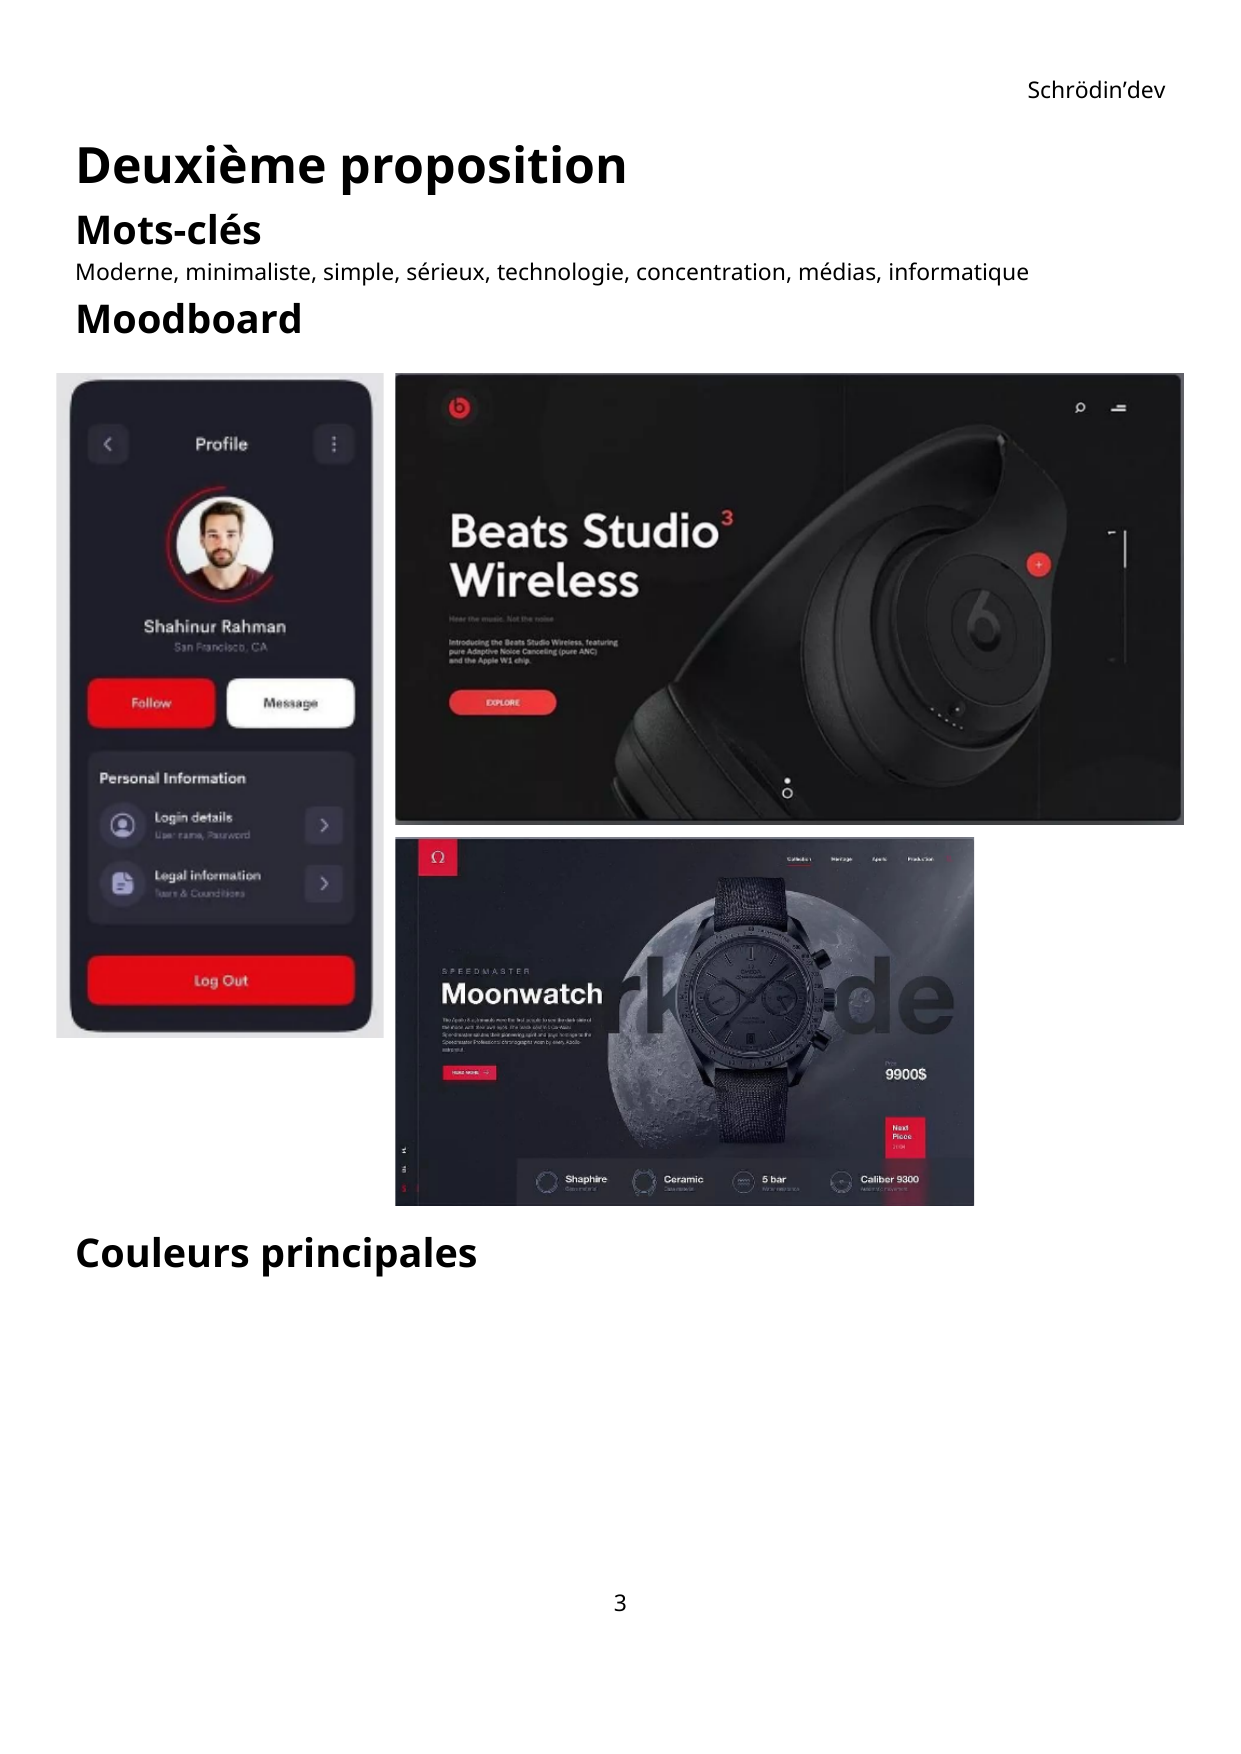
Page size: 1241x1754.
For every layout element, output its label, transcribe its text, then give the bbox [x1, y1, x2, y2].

subtitle Deuxième proposition [75, 130, 1165, 198]
subtitle Moodboard [75, 292, 1165, 346]
picture [56, 373, 384, 1038]
picture [395, 837, 975, 1206]
picture [395, 373, 1184, 825]
text Moderne, minimaliste, simple, sérieux, technologie, concentration, médias, informatique [75, 256, 1165, 287]
subtitle Couleurs principales [75, 1225, 1165, 1279]
subtitle Mots-clés [75, 202, 1165, 256]
